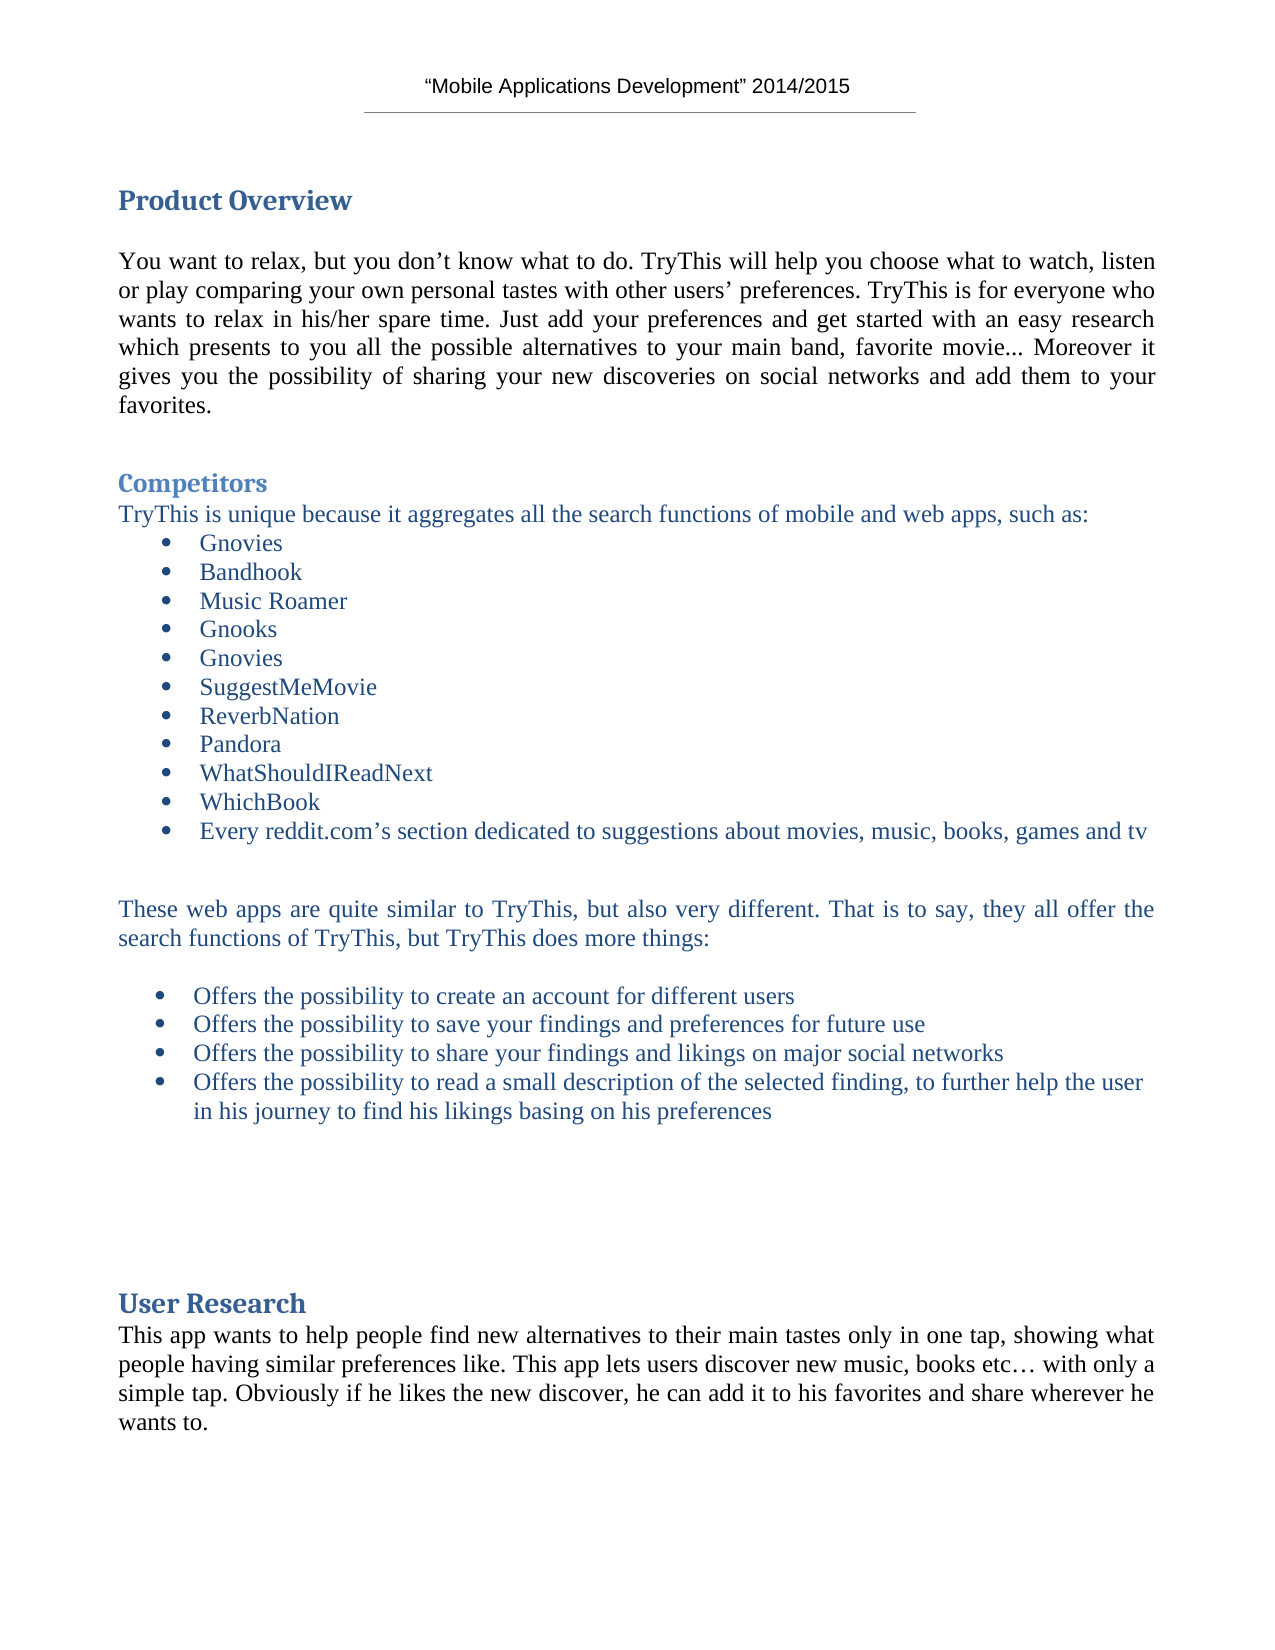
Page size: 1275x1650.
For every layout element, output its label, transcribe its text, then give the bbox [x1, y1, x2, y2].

list Offers the possibility to share your findings and likings on major social networks [156, 1038, 1157, 1067]
text This app wants to help people find new alternatives to their main tastes only in one tap, showing what people having similar preferences like. This app lets users discover new music, books etc… with only a simple tap. Obviously if he likes the new discover, he can add it to his favorites and share wherever he wants to. [118, 1320, 1157, 1435]
list Music Roamer [162, 586, 1157, 614]
subtitle These web apps are quite similar to TryThis, but also very different. That is to say, they all offer the search functions of TryThis, but TryThis does more things: [118, 894, 1157, 952]
list Offers the possibility to save your findings and preferences for future use [156, 1009, 1157, 1038]
text You want to relax, but you don’t know what to do. TryThis will help you choose what to watch, listen or play comparing your own personal tastes with other users’ preferences. TryThis is for everyone who wants to relax in his/her spare time. Just add your preferences and get started with an easy research which presents to you all the possible alternatives to your main band, favorite movie... Moreover it gives you the possibility of sharing your new discoveries on social networks and add them to your favorites. [118, 246, 1157, 419]
list Gnovies [162, 528, 1157, 557]
text TryThis is unique because it aggregates all the search functions of mobile and web apps, such as: [118, 499, 1157, 528]
subtitle User Research [118, 1287, 1157, 1320]
list Offers the possibility to create an account for different users [156, 981, 1157, 1009]
list Offers the possibility to read a small description of the selected finding, to further help the user in his journey to find his likings basing on his preferences [156, 1067, 1157, 1124]
list Pandora [162, 729, 1157, 758]
list SuggestMeMovie [162, 672, 1157, 701]
list Bandhook [162, 557, 1157, 586]
list ReverbNation [162, 701, 1157, 729]
subtitle Product Overview [118, 184, 1157, 217]
list Gnovies [162, 643, 1157, 672]
list Every reddit.com’s section dedicated to suggestions about movies, music, books, games and tv [162, 816, 1157, 844]
subtitle Competitors [118, 468, 1157, 499]
list WhatShouldIReadNext [162, 758, 1157, 787]
list WhichBook [162, 787, 1157, 816]
list Gnooks [162, 614, 1157, 643]
